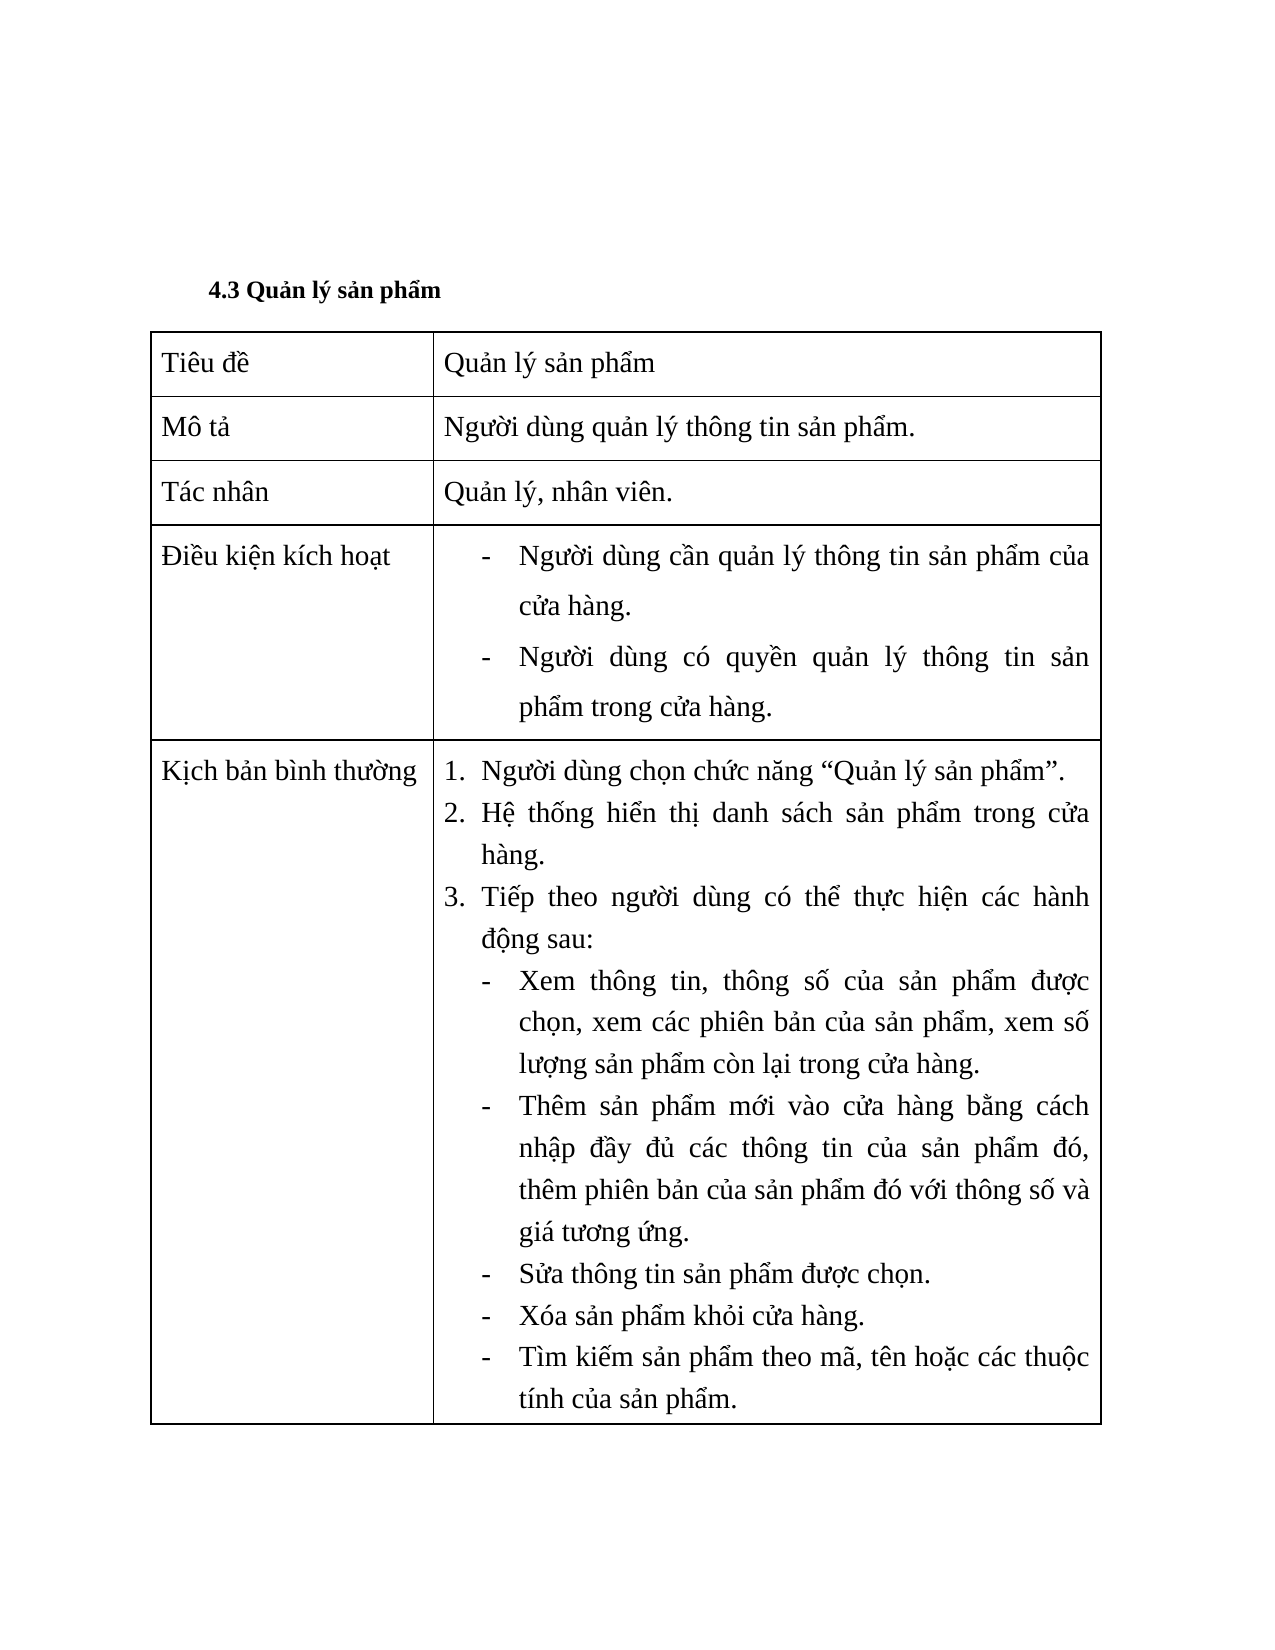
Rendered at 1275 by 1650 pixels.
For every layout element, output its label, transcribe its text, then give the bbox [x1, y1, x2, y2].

table_cell Điều kiện kích hoạt [152, 526, 433, 739]
table_cell Người dùng chọn chức năng “Quản lý sản phẩm”. Hệ thống hiển thị danh sách sản phẩm trong cửa hàng. Tiếp theo người dùng có thể thực hiện các hành động sau: Xem thông tin, thông số của sản phẩm được chọn, xem các phiên bản của sản phẩm, xem số lượng sản phẩm còn lại trong cửa hàng. Thêm sản phẩm mới vào cửa hàng bằng cách nhập đầy đủ các thông tin của sản phẩm đó, thêm phiên bản của sản phẩm đó với thông số và giá tương ứng. Sửa thông tin sản phẩm được chọn. Xóa sản phẩm khỏi cửa hàng. Tìm kiếm sản phẩm theo mã, tên hoặc các thuộc tính của sản phẩm. [434, 741, 1100, 1423]
table_cell Người dùng cần quản lý thông tin sản phẩm của cửa hàng. Người dùng có quyền quản lý thông tin sản phẩm trong cửa hàng. [434, 526, 1100, 739]
table_cell Kịch bản bình thường [152, 741, 433, 1423]
subtitle 4.3 Quản lý sản phẩm [208, 276, 1125, 304]
table_cell Tác nhân [152, 461, 433, 524]
table_header Quản lý sản phẩm [434, 333, 1100, 396]
table_header Tiêu đề [152, 333, 433, 396]
table_cell Mô tả [152, 397, 433, 460]
table_cell Quản lý, nhân viên. [434, 461, 1100, 524]
table_cell Người dùng quản lý thông tin sản phẩm. [434, 397, 1100, 460]
